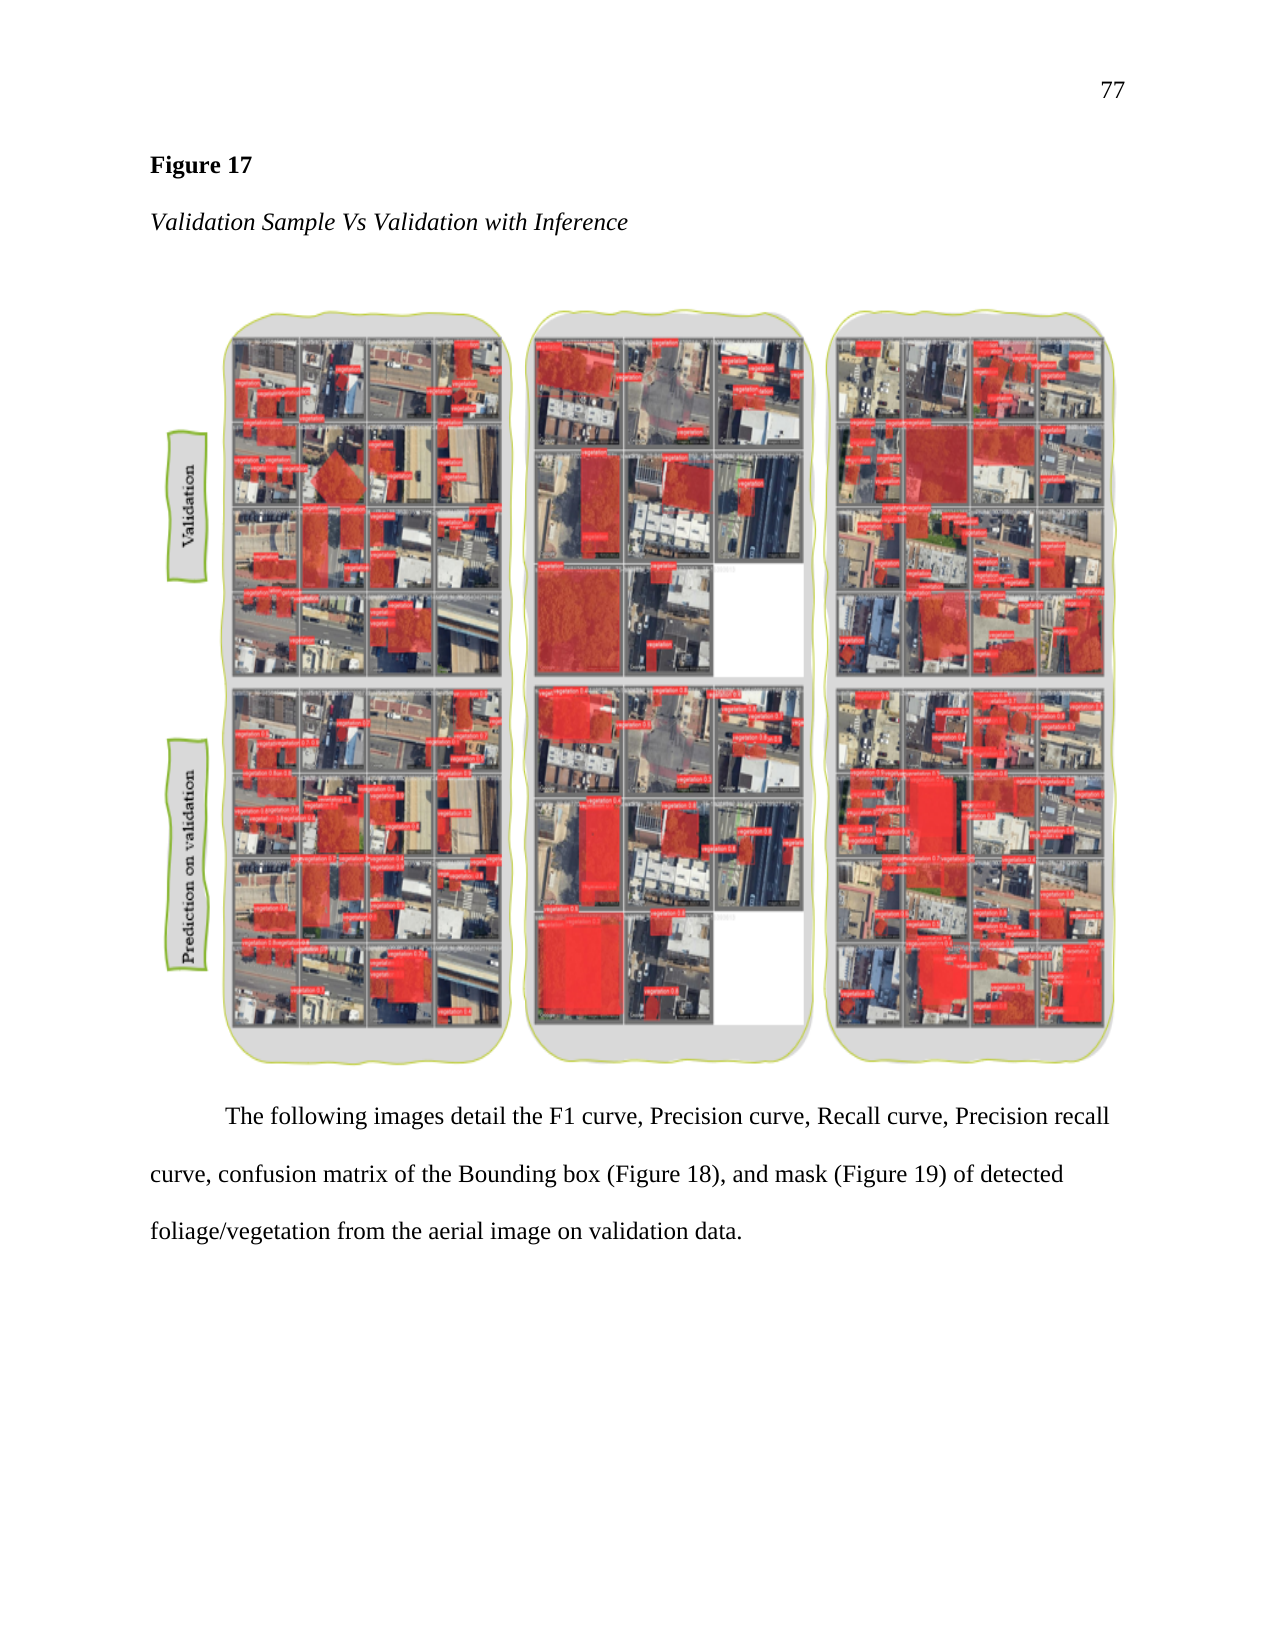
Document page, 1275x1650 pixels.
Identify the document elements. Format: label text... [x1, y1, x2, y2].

text The following images detail the F1 curve, Precision curve, Recall curve, Precision recall curve, confusion matrix of the Bounding box (Figure 18), and mask (Figure 19) of detected foliage/vegetation from the aerial image on validation data. [150, 1101, 1125, 1245]
picture [150, 294, 1139, 1073]
text Figure 17 Validation Sample Vs Validation with Inference [150, 150, 1125, 236]
